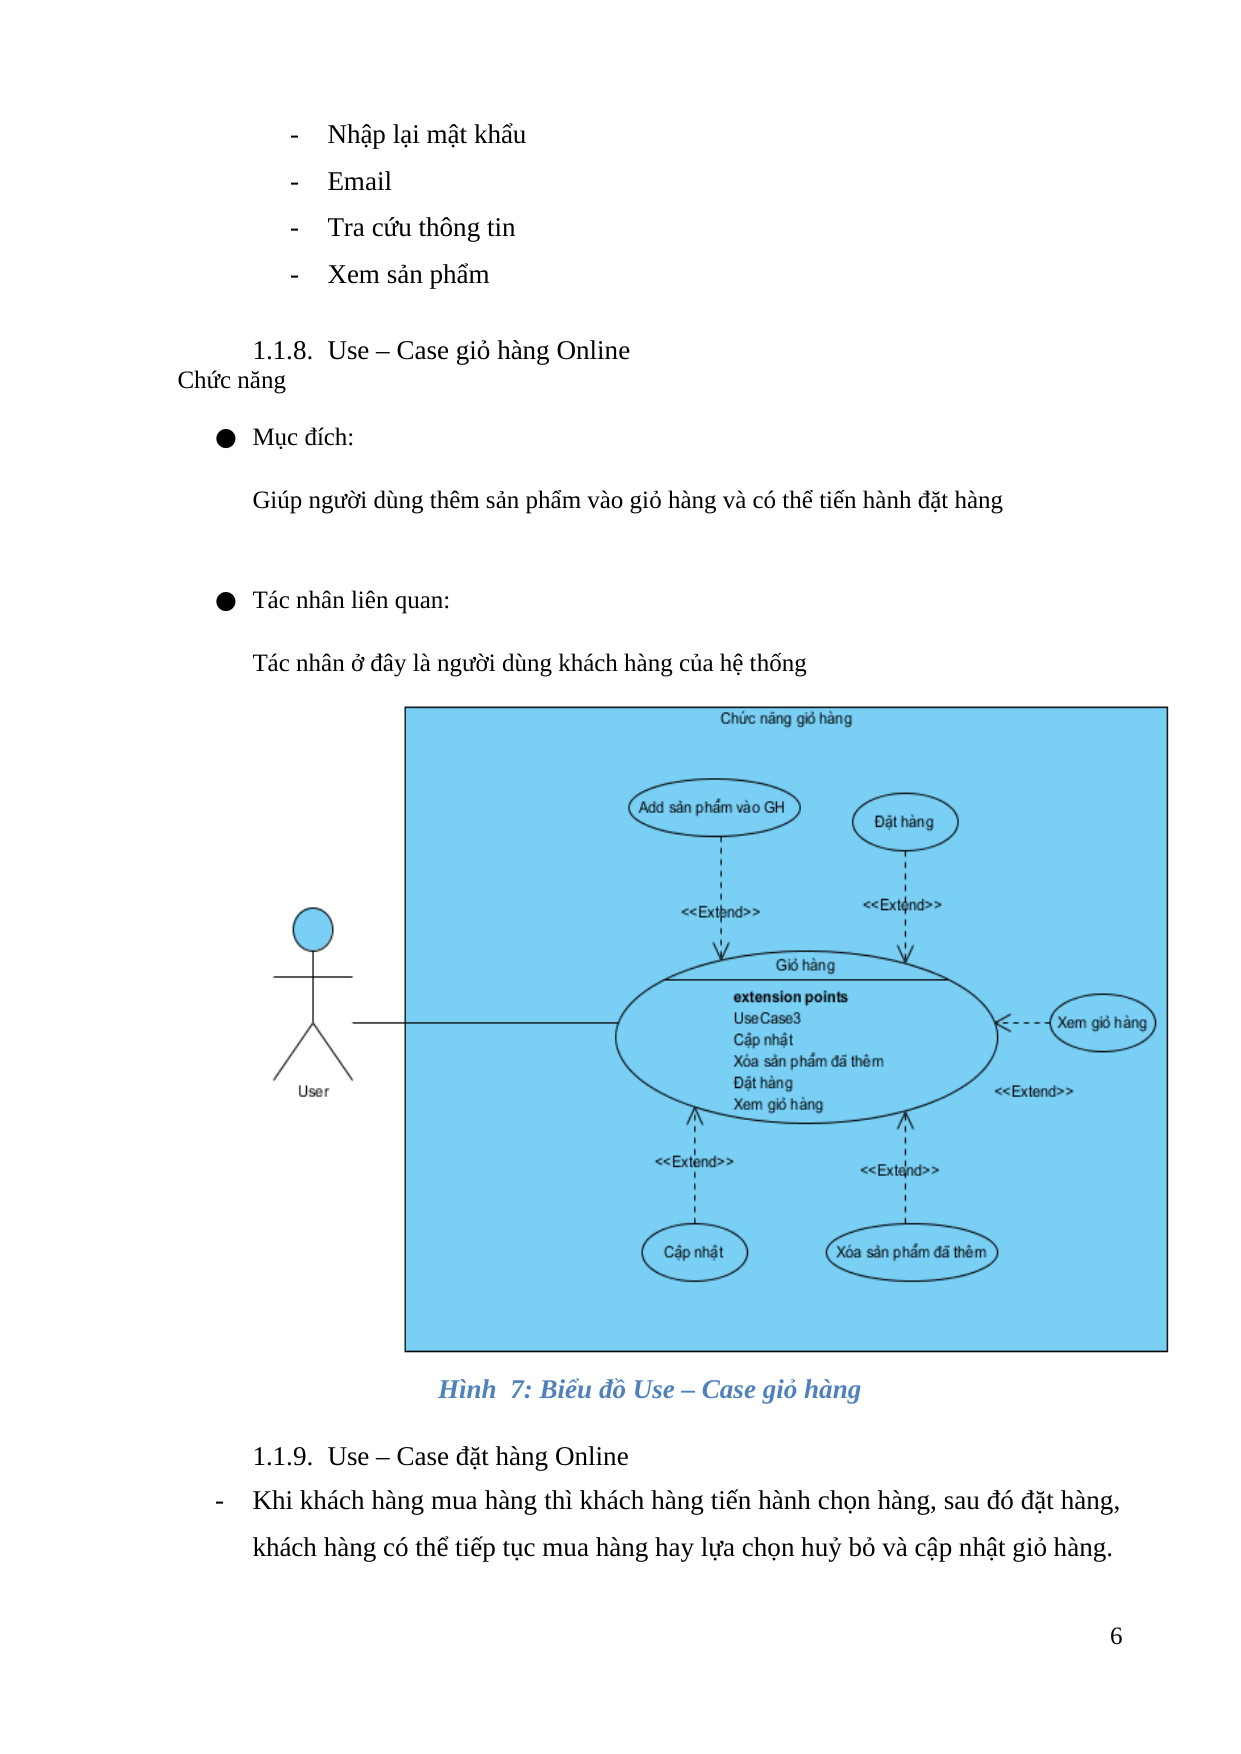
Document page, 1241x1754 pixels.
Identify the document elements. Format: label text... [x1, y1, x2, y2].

picture [252, 691, 1184, 1361]
list Xem sản phẩm [290, 258, 1122, 289]
subtitle Use – Case đặt hàng Online [252, 1441, 1122, 1472]
text Tác nhân ở đây là người dùng khách hàng của hệ thống [252, 648, 1122, 677]
text Chức năng [177, 365, 1122, 394]
list Email [290, 165, 1122, 196]
list Nhập lại mật khẩu [290, 118, 1122, 149]
list Tác nhân liên quan: [215, 571, 1122, 623]
text Giúp người dùng thêm sản phẩm vào giỏ hàng và có thể tiến hành đặt hàng [252, 485, 1122, 514]
list Khi khách hàng mua hàng thì khách hàng tiến hành chọn hàng, sau đó đặt hàng, khách hàng có thể tiếp tục mua hàng hay lựa chọn huỷ bỏ và cập nhật giỏ hàng. [215, 1484, 1122, 1562]
list Tra cứu thông tin [290, 211, 1122, 243]
list Mục đích: [215, 408, 1122, 459]
subtitle Use – Case giỏ hàng Online [252, 334, 1122, 365]
text Hình 7: Biểu đồ Use – Case giỏ hàng [177, 1373, 1122, 1404]
